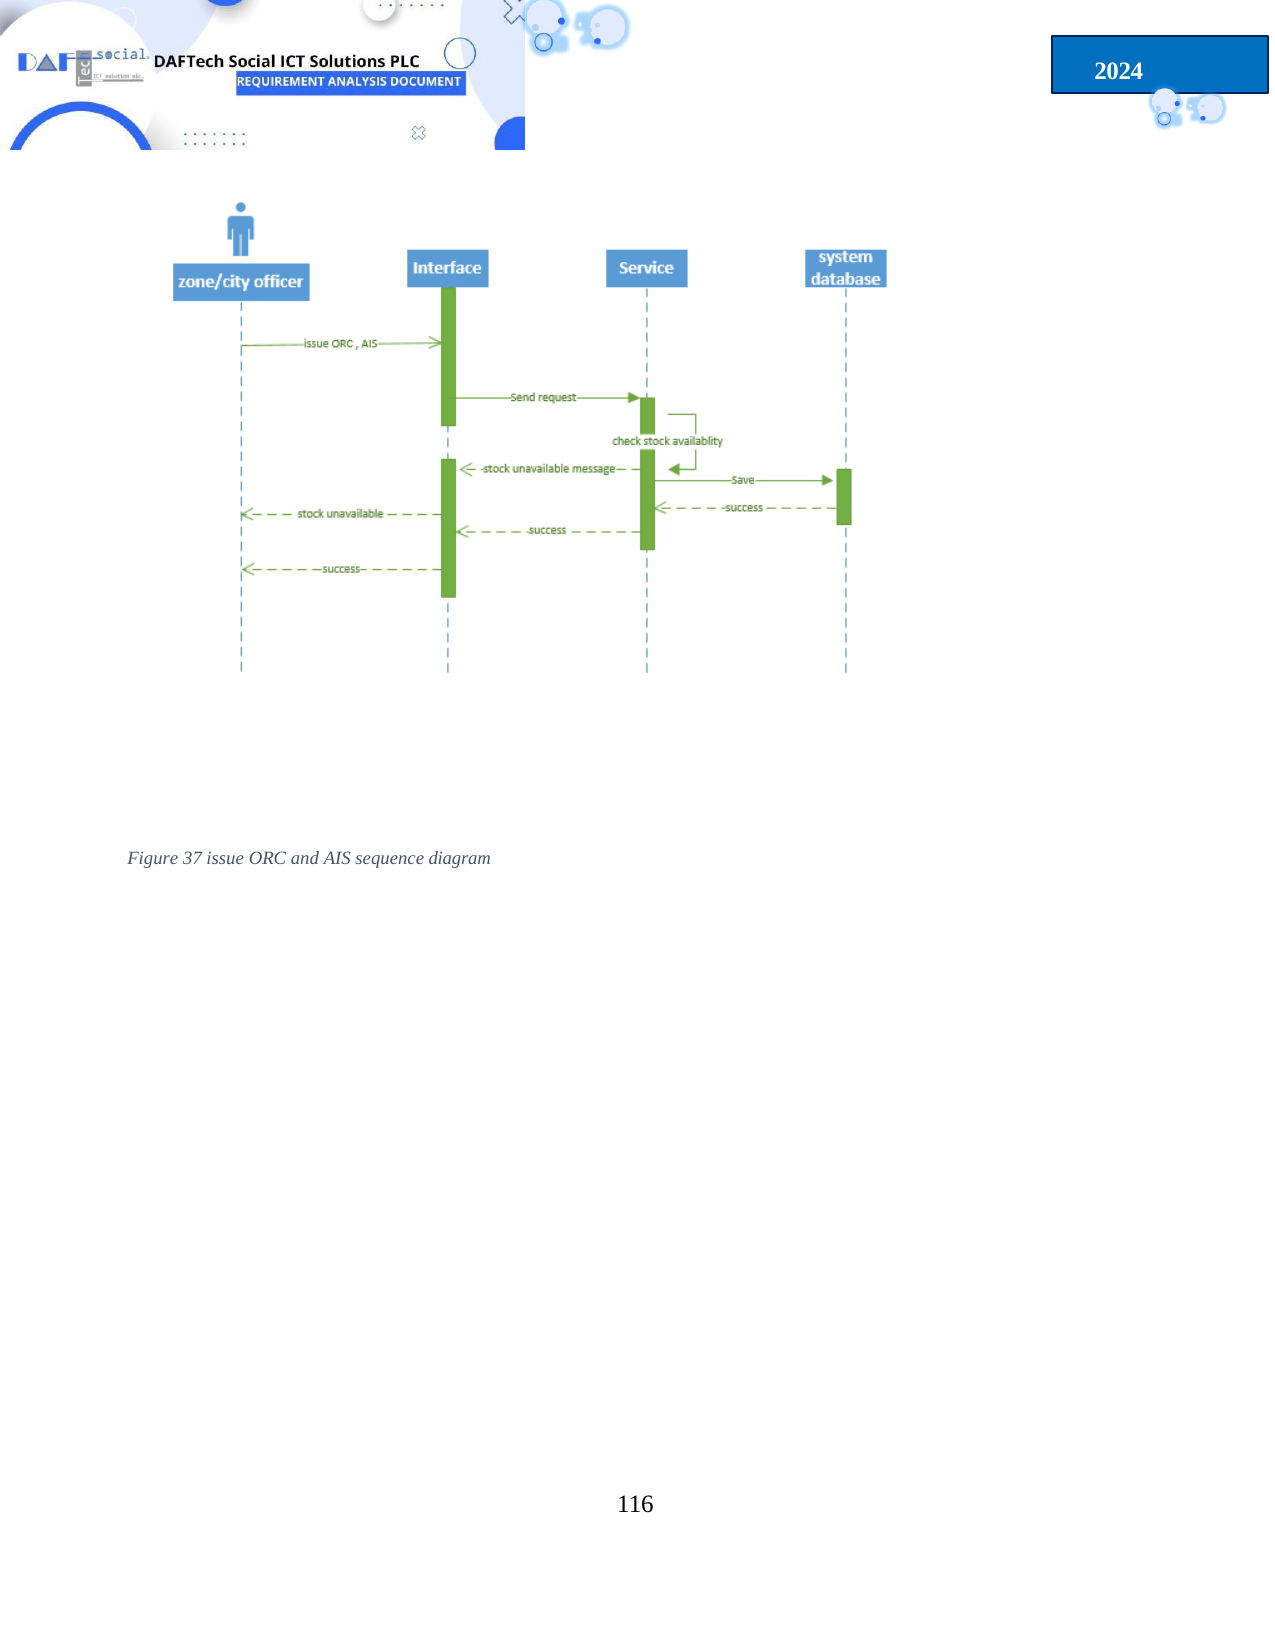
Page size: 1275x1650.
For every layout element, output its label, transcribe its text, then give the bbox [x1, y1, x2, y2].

picture [1145, 66, 1229, 151]
text Figure 37 issue ORC and AIS sequence diagram [127, 847, 1156, 868]
picture [0, 0, 634, 150]
picture [172, 201, 888, 673]
